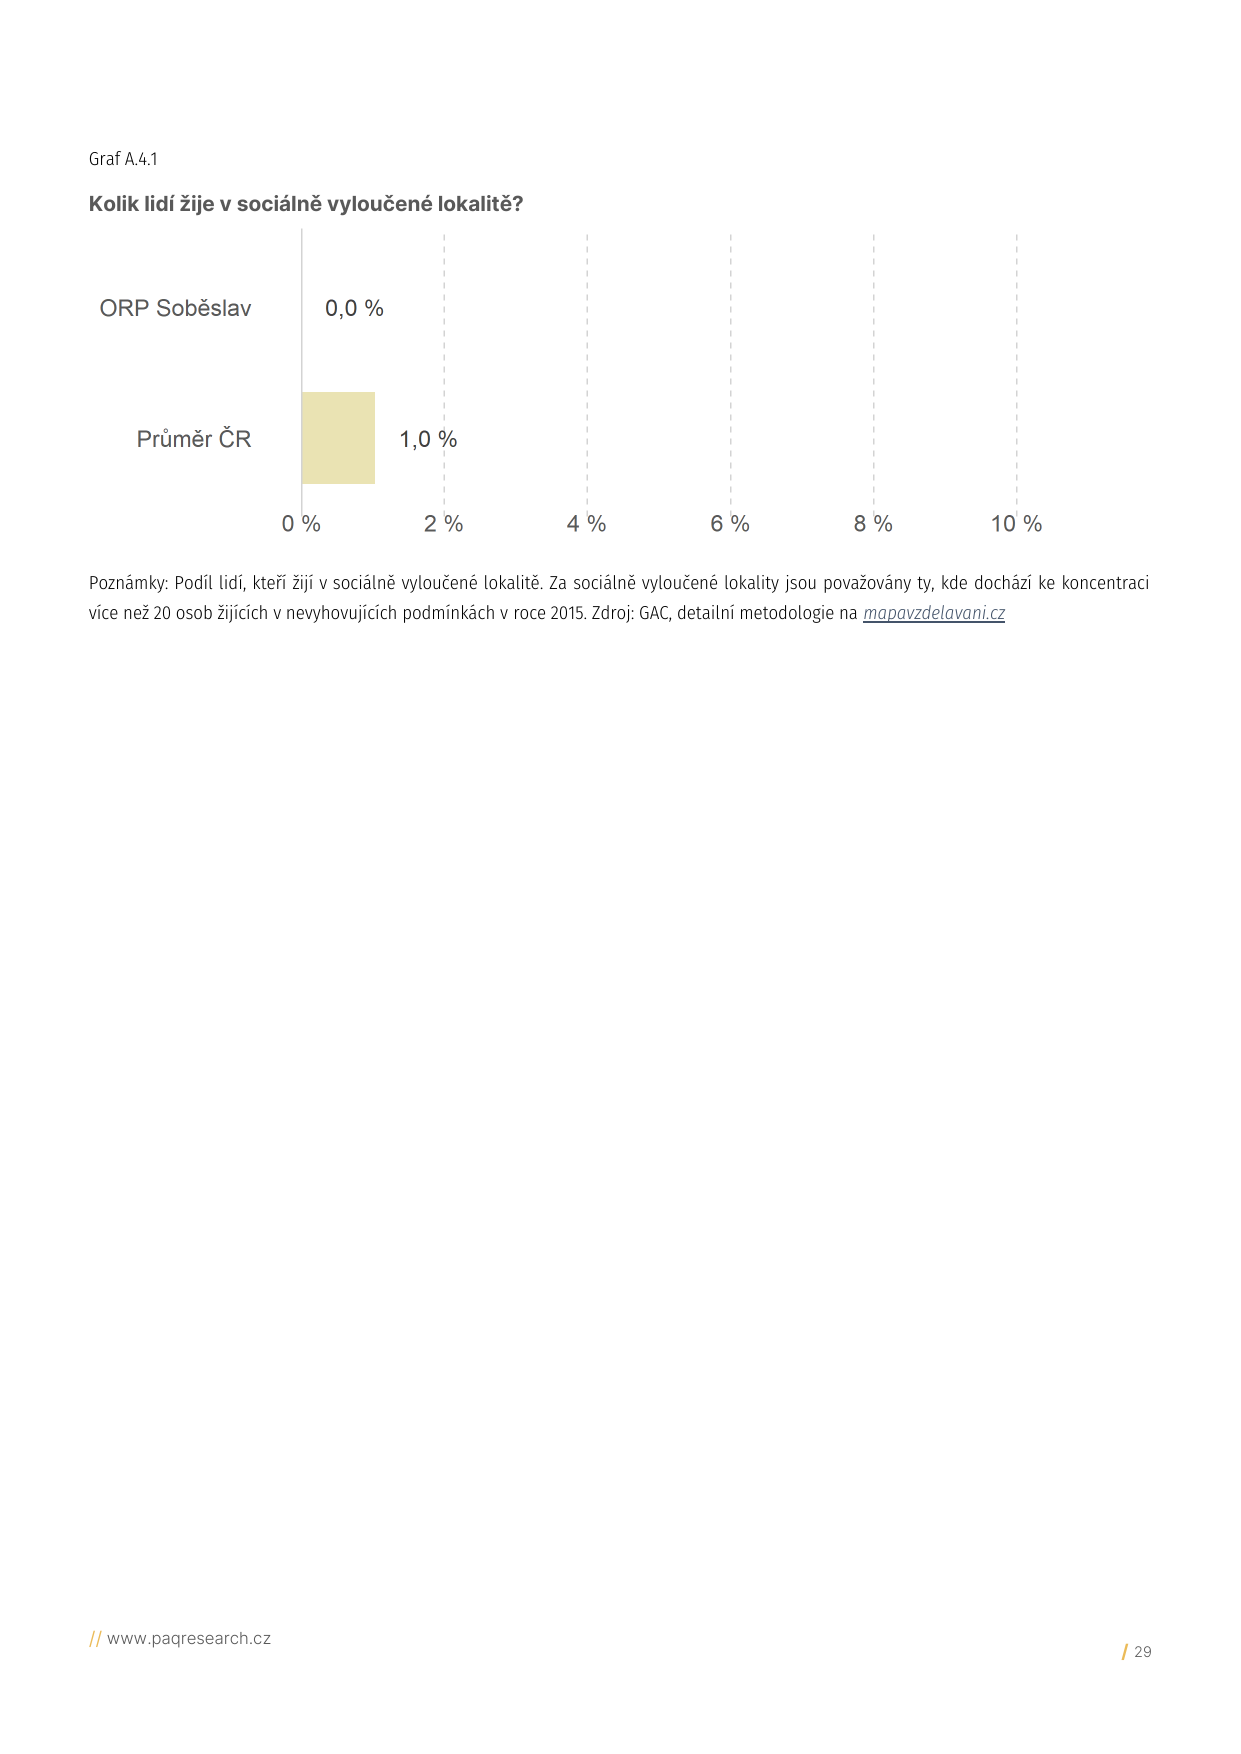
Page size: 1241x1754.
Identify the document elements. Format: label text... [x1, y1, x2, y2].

text Graf A.4.1 [89, 148, 1152, 170]
text Poznámky: Podíl lidí, kteří žijí v sociálně vyloučené lokalitě. Za sociálně vyloučené lokality jsou považovány ty, kde dochází ke koncentraci více než 20 osob žijících v nevyhovujících podmínkách v roce 2015. Zdroj: GAC, detailní metodologie na mapavzdelavani.cz [89, 564, 1152, 625]
text Kolik lidí žije v sociálně vyloučené lokalitě? [89, 186, 1152, 216]
picture [88, 216, 1139, 548]
